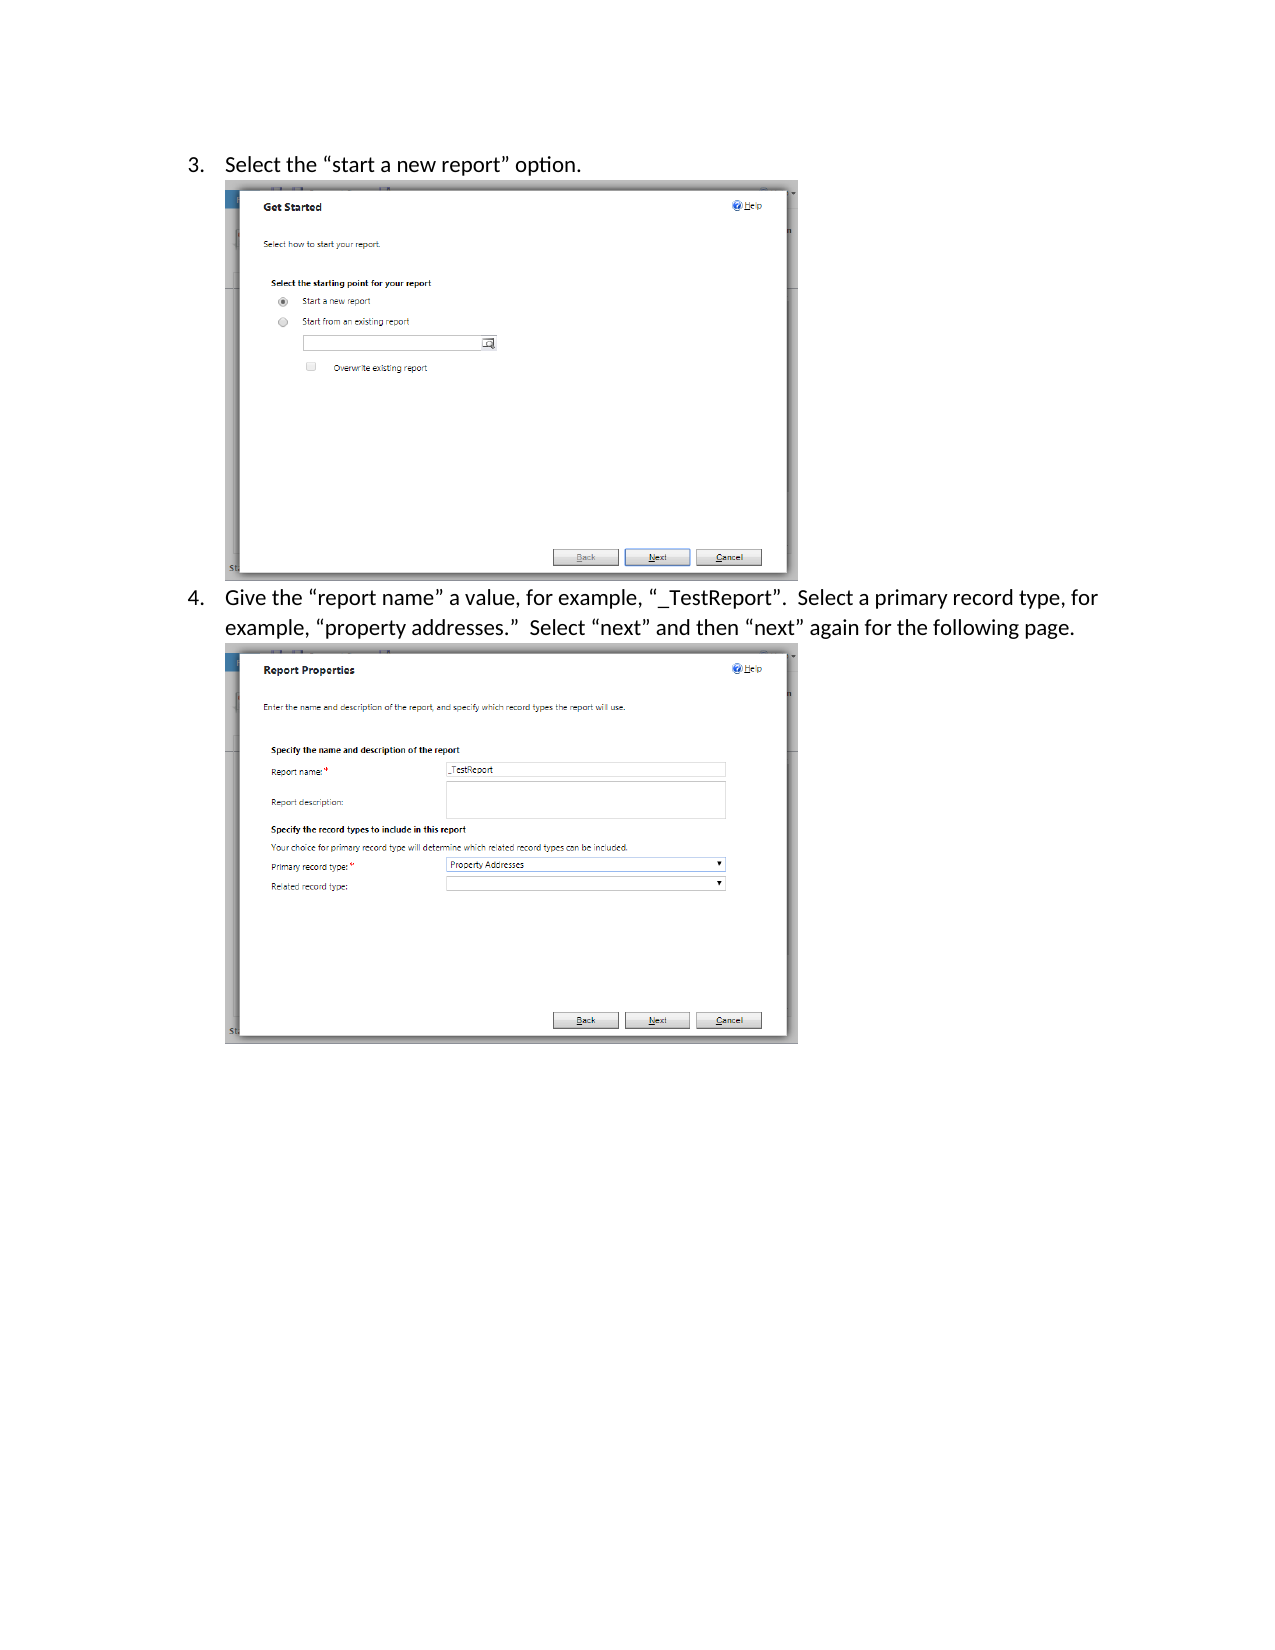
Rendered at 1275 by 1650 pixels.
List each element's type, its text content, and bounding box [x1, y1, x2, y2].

picture [225, 643, 798, 1044]
picture [225, 180, 798, 581]
